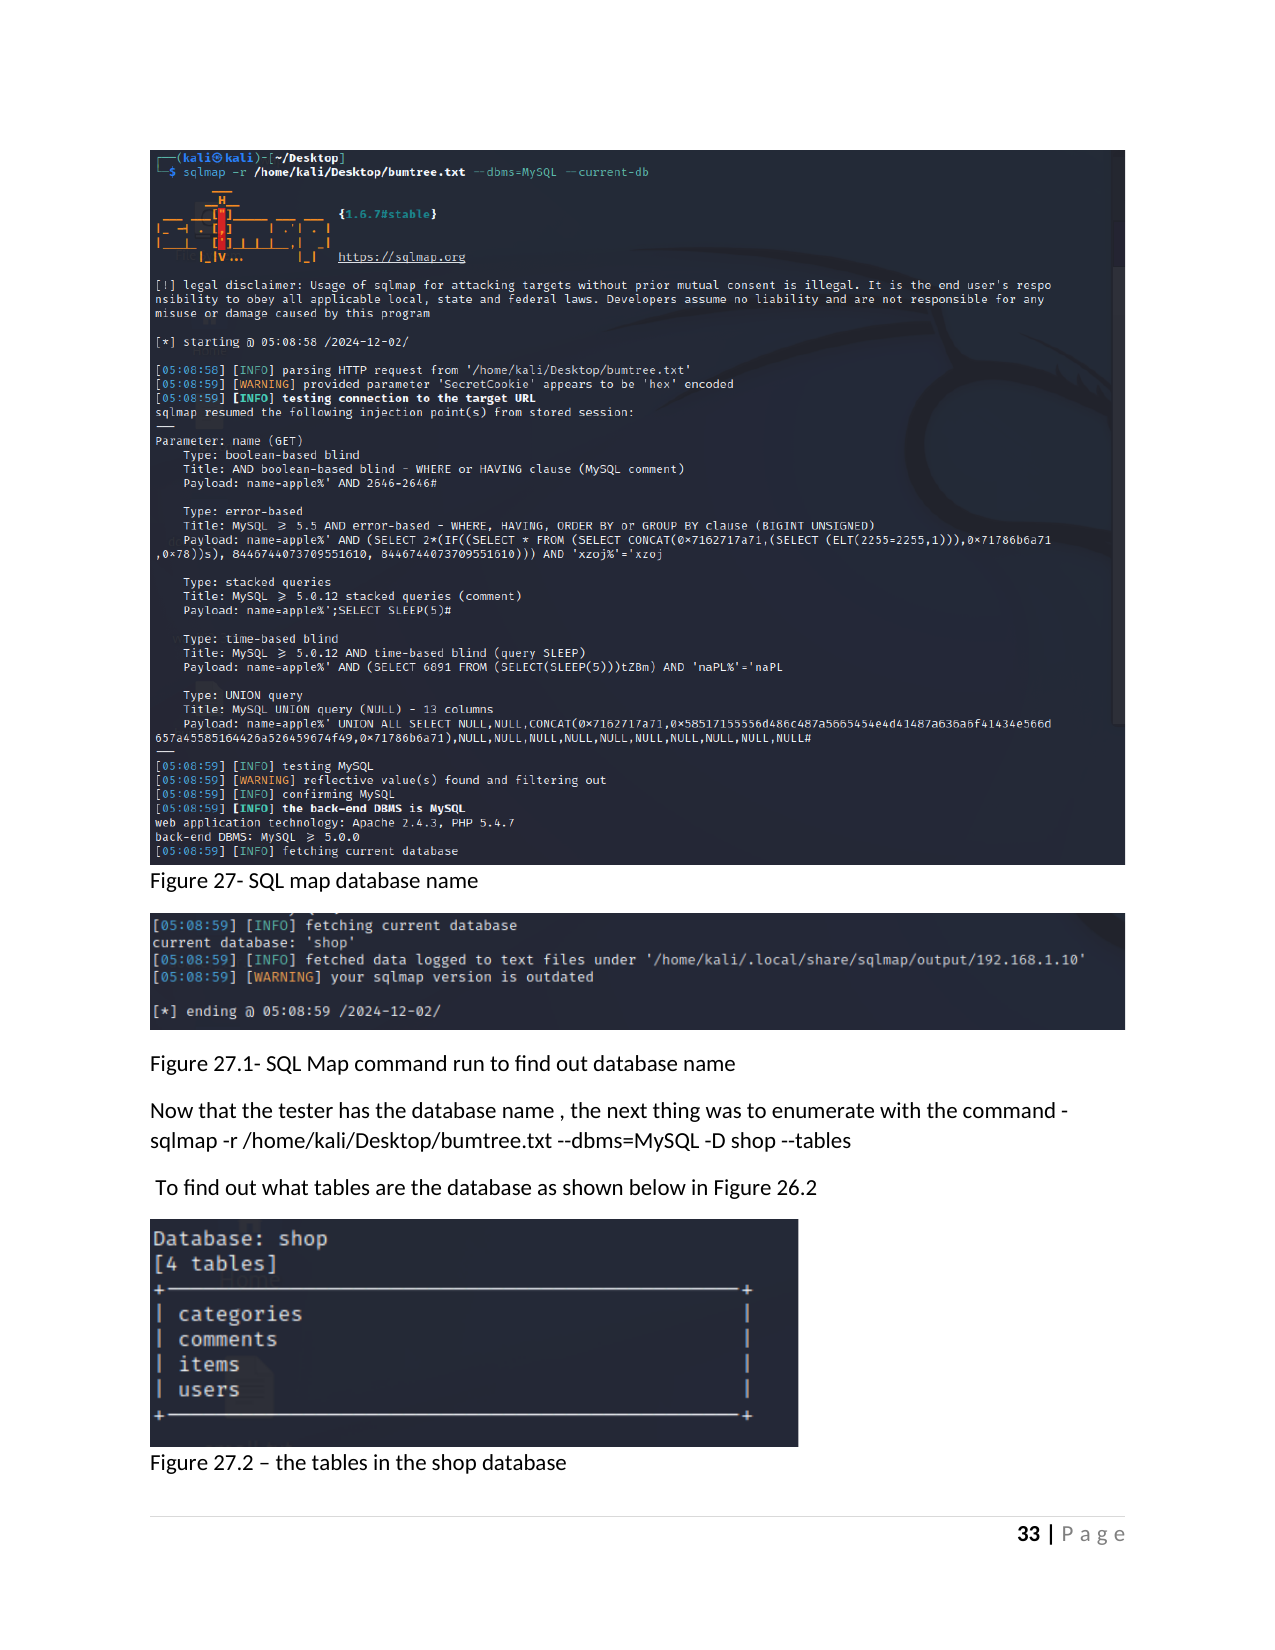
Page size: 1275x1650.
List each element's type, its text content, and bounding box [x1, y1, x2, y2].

text Figure 27.1- SQL Map command run to find out database name [150, 1049, 1125, 1077]
picture [150, 150, 1125, 865]
text To find out what tables are the database as shown below in Figure 26.2 [150, 1173, 1125, 1201]
text Figure 27- SQL map database name [150, 865, 1125, 894]
picture [150, 1219, 799, 1447]
picture [150, 913, 1125, 1030]
text Now that the tester has the database name , the next thing was to enumerate with the command - sqlmap -r /home/kali/Desktop/bumtree.txt --dbms=MySQL -D shop --tables [150, 1096, 1125, 1154]
